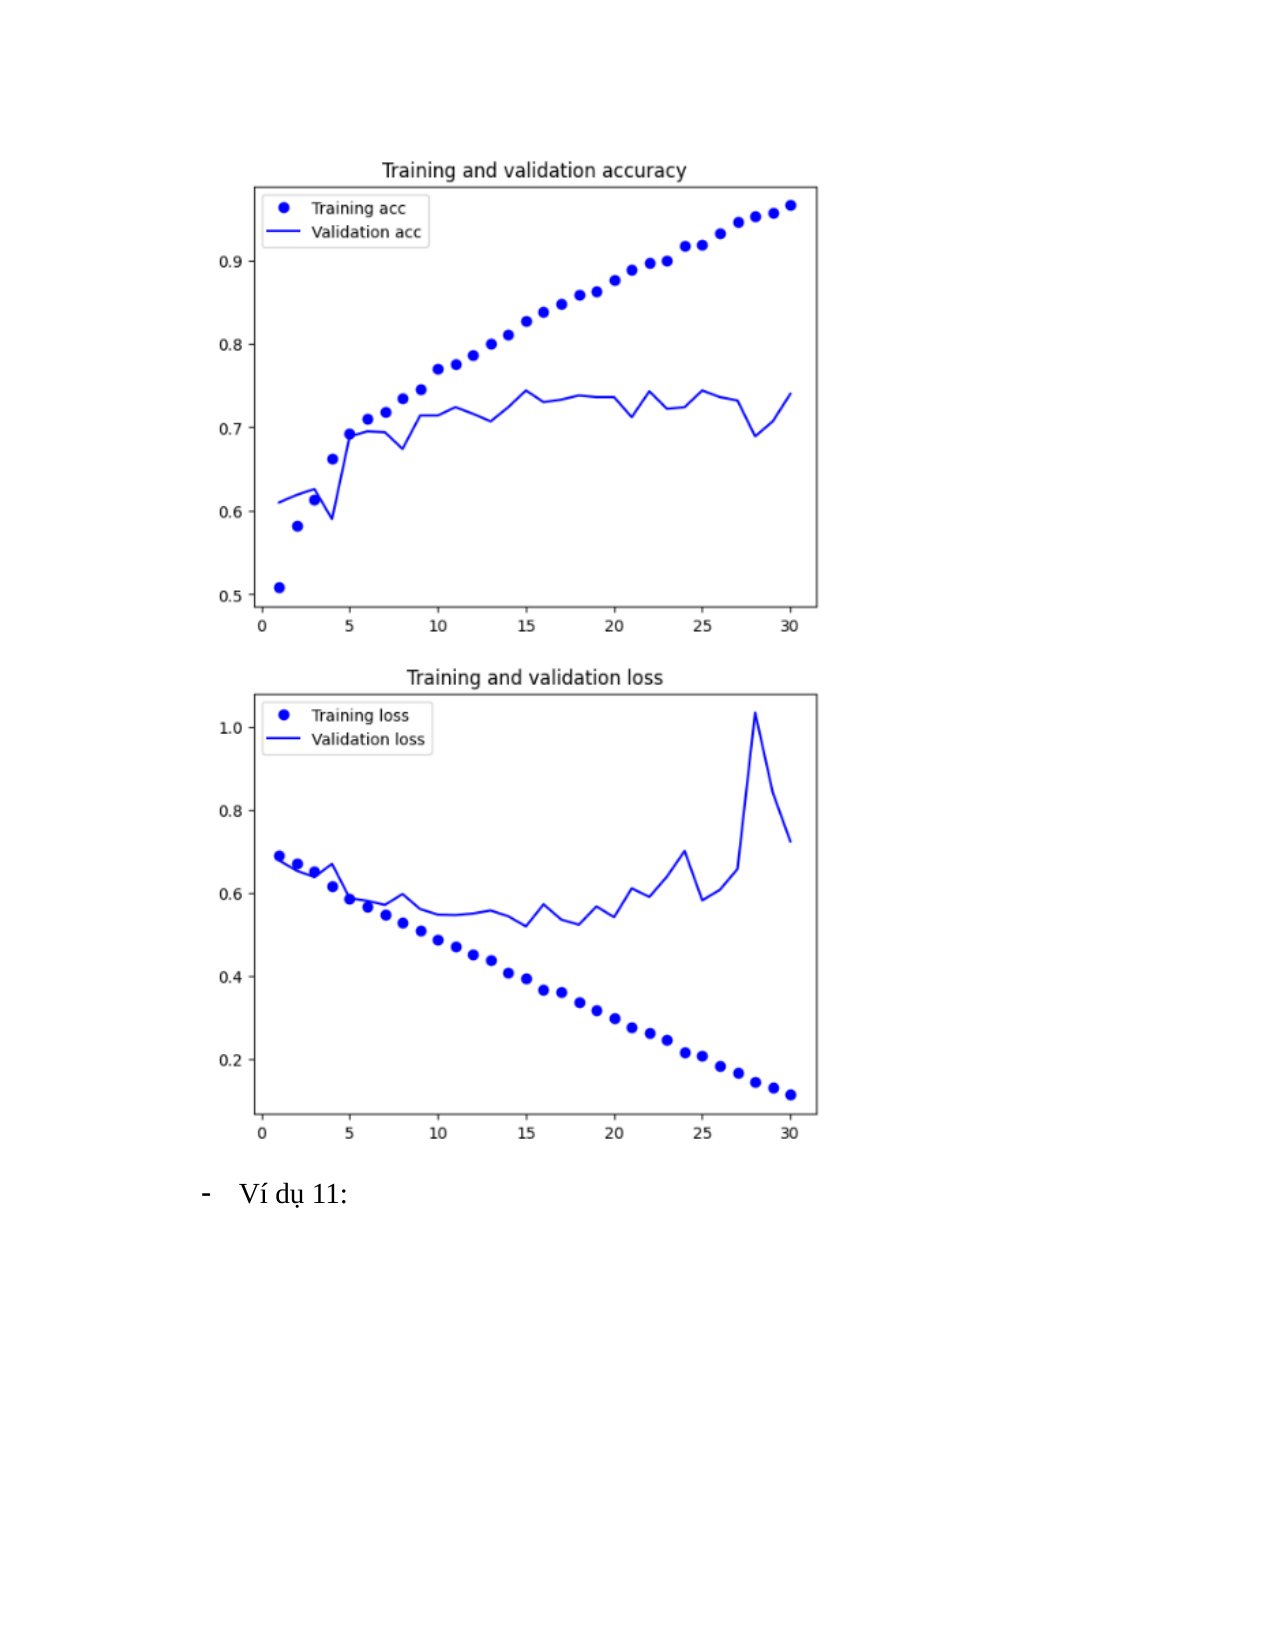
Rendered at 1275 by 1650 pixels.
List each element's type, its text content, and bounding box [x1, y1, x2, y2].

picture [201, 150, 1177, 1158]
list Ví dụ 11: [201, 1177, 1125, 1210]
